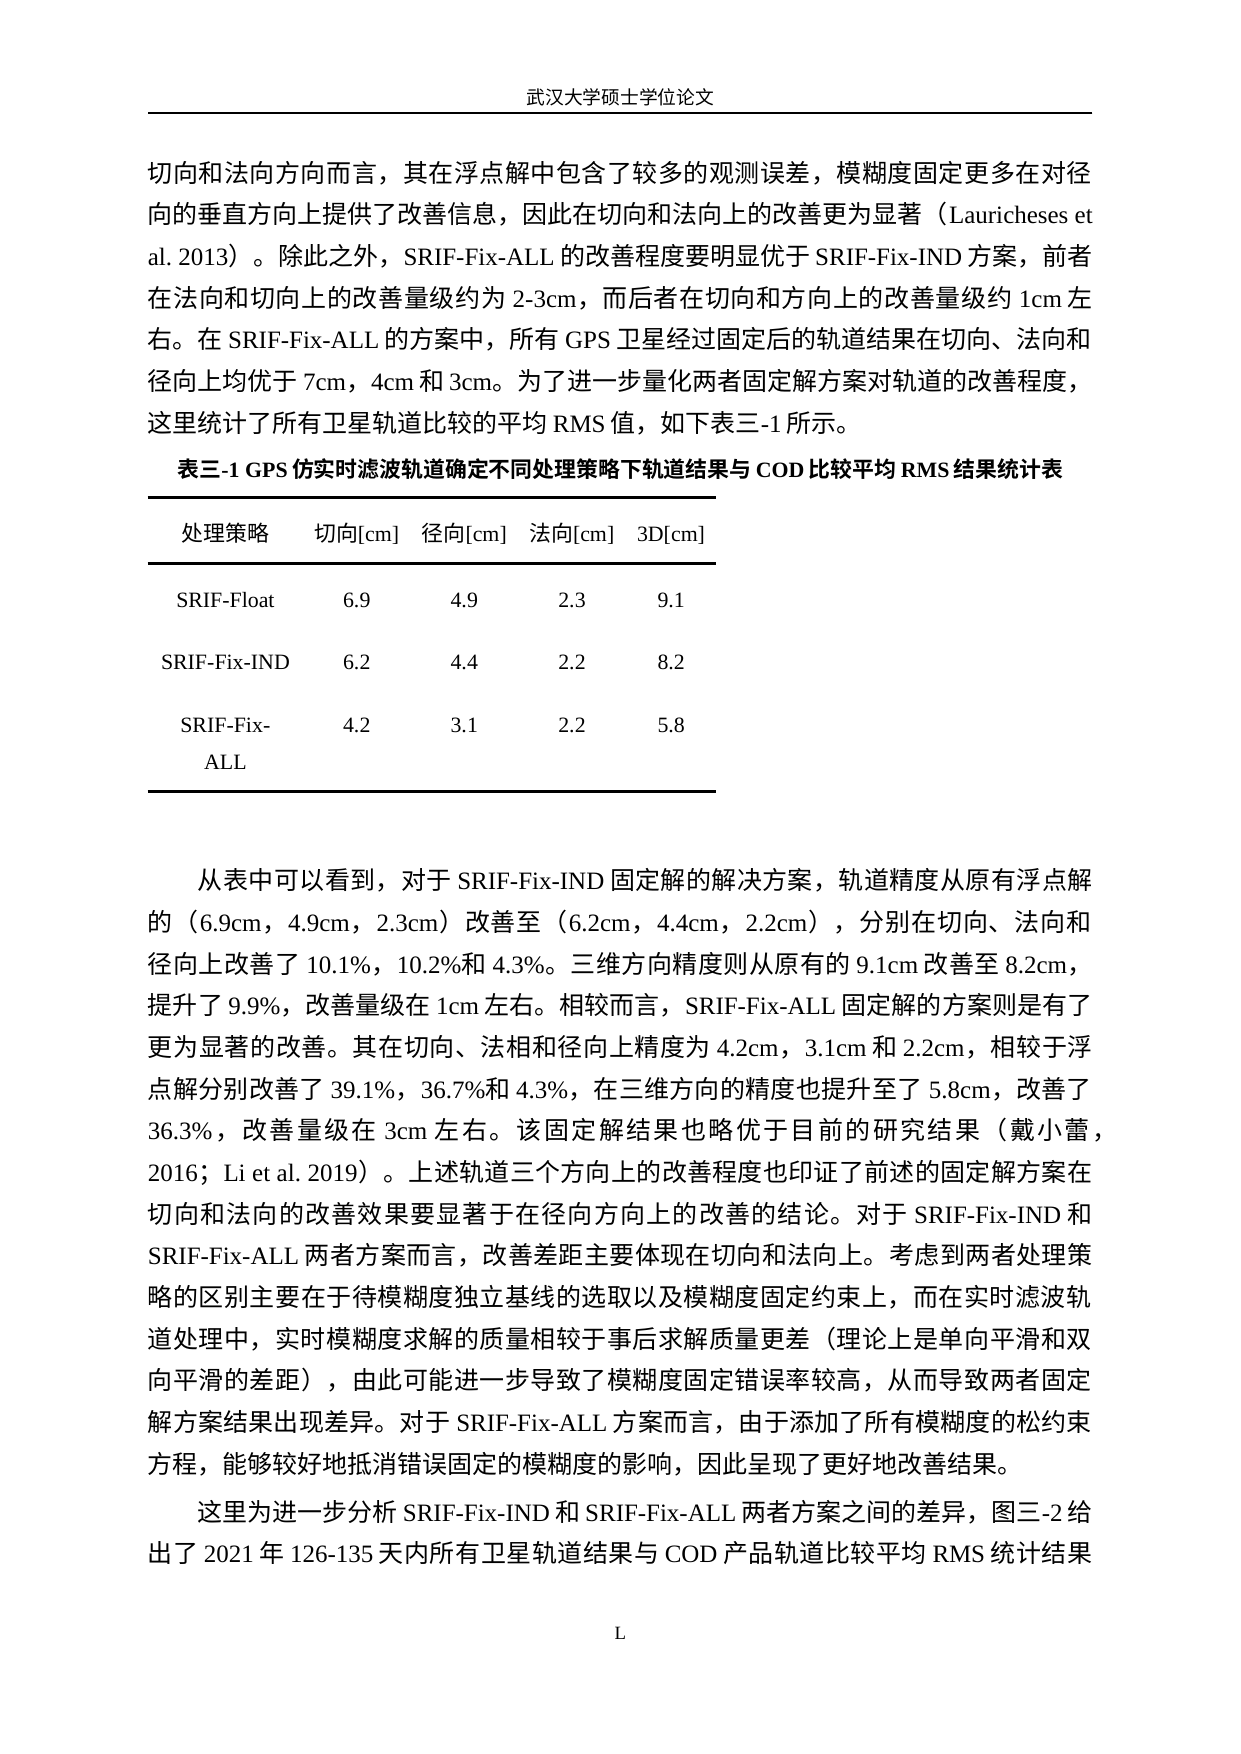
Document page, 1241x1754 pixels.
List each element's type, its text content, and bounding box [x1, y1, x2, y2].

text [148, 148, 1092, 439]
table_cell 5.8 [626, 690, 716, 790]
table_cell 3.1 [410, 690, 518, 790]
table_cell 2.2 [518, 690, 626, 790]
table_cell SRIF-Fix-ALL [148, 690, 303, 790]
table_cell 6.2 [303, 627, 410, 690]
text GPS仿实时滤波轨道确定不同处理策略下轨道结果与COD比较平均RMS结果统计表 [148, 452, 1092, 483]
table_cell 9.1 [626, 565, 716, 627]
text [148, 1487, 1092, 1570]
table_header 法向[cm] [518, 499, 626, 562]
table_cell 8.2 [626, 627, 716, 690]
table_cell SRIF-Float [148, 565, 303, 627]
table_cell 6.9 [303, 565, 410, 627]
text 从表中可以看到，对于SRIF-Fix-IND固定解的解决方案，轨道精度从原有浮点解的（6.9cm，4.9cm，2.3cm）改善至（6.2cm，4.4cm，2.2cm），分别在切向、法向和径向上改善了10.1%，10.2%和4.3%。三维方向精度则从原有的9.1cm改善至8.2cm，提升了9.9%，改善量级在1cm左右。相较而言，SRIF-Fix-ALL固定解的方案则是有了更为显著的改善。其在切向、法相和径向上精度为4.2cm，3.1cm和2.2cm，相较于浮点解分别改善了39.1%，36.7%和4.3%，在三维方向的精度也提升至了5.8cm，改善了36.3%，改善量级在3cm左右。该固定解结果也略优于目前的研究结果（戴小蕾，2016；Li et al. 2019）。上述轨道三个方向上的改善程度也印证了前述的固定解方案在切向和法向的改善效果要显著于在径向方向上的改善的结论。对于SRIF-Fix-IND和SRIF-Fix-ALL两者方案而言，改善差距主要体现在切向和法向上。考虑到两者处理策略的区别主要在于待模糊度独立基线的选取以及模糊度固定约束上，而在实时滤波轨道处理中，实时模糊度求解的质量相较于事后求解质量更差（理论上是单向平滑和双向平滑的差距），由此可能进一步导致了模糊度固定错误率较高，从而导致两者固定解方案结果出现差异。对于SRIF-Fix-ALL方案而言，由于添加了所有模糊度的松约束方程，能够较好地抵消错误固定的模糊度的影响，因此呈现了更好地改善结果。 [148, 855, 1092, 1480]
table_cell 4.4 [410, 627, 518, 690]
table_header 切向[cm] [303, 499, 410, 562]
table_cell 4.2 [303, 690, 410, 790]
table_cell 2.3 [518, 565, 626, 627]
table_header 径向[cm] [410, 499, 518, 562]
table_cell 4.9 [410, 565, 518, 627]
table_header 3D[cm] [626, 499, 716, 562]
table_header 处理策略 [148, 499, 303, 562]
table_cell SRIF-Fix-IND [148, 627, 303, 690]
table_cell 2.2 [518, 627, 626, 690]
